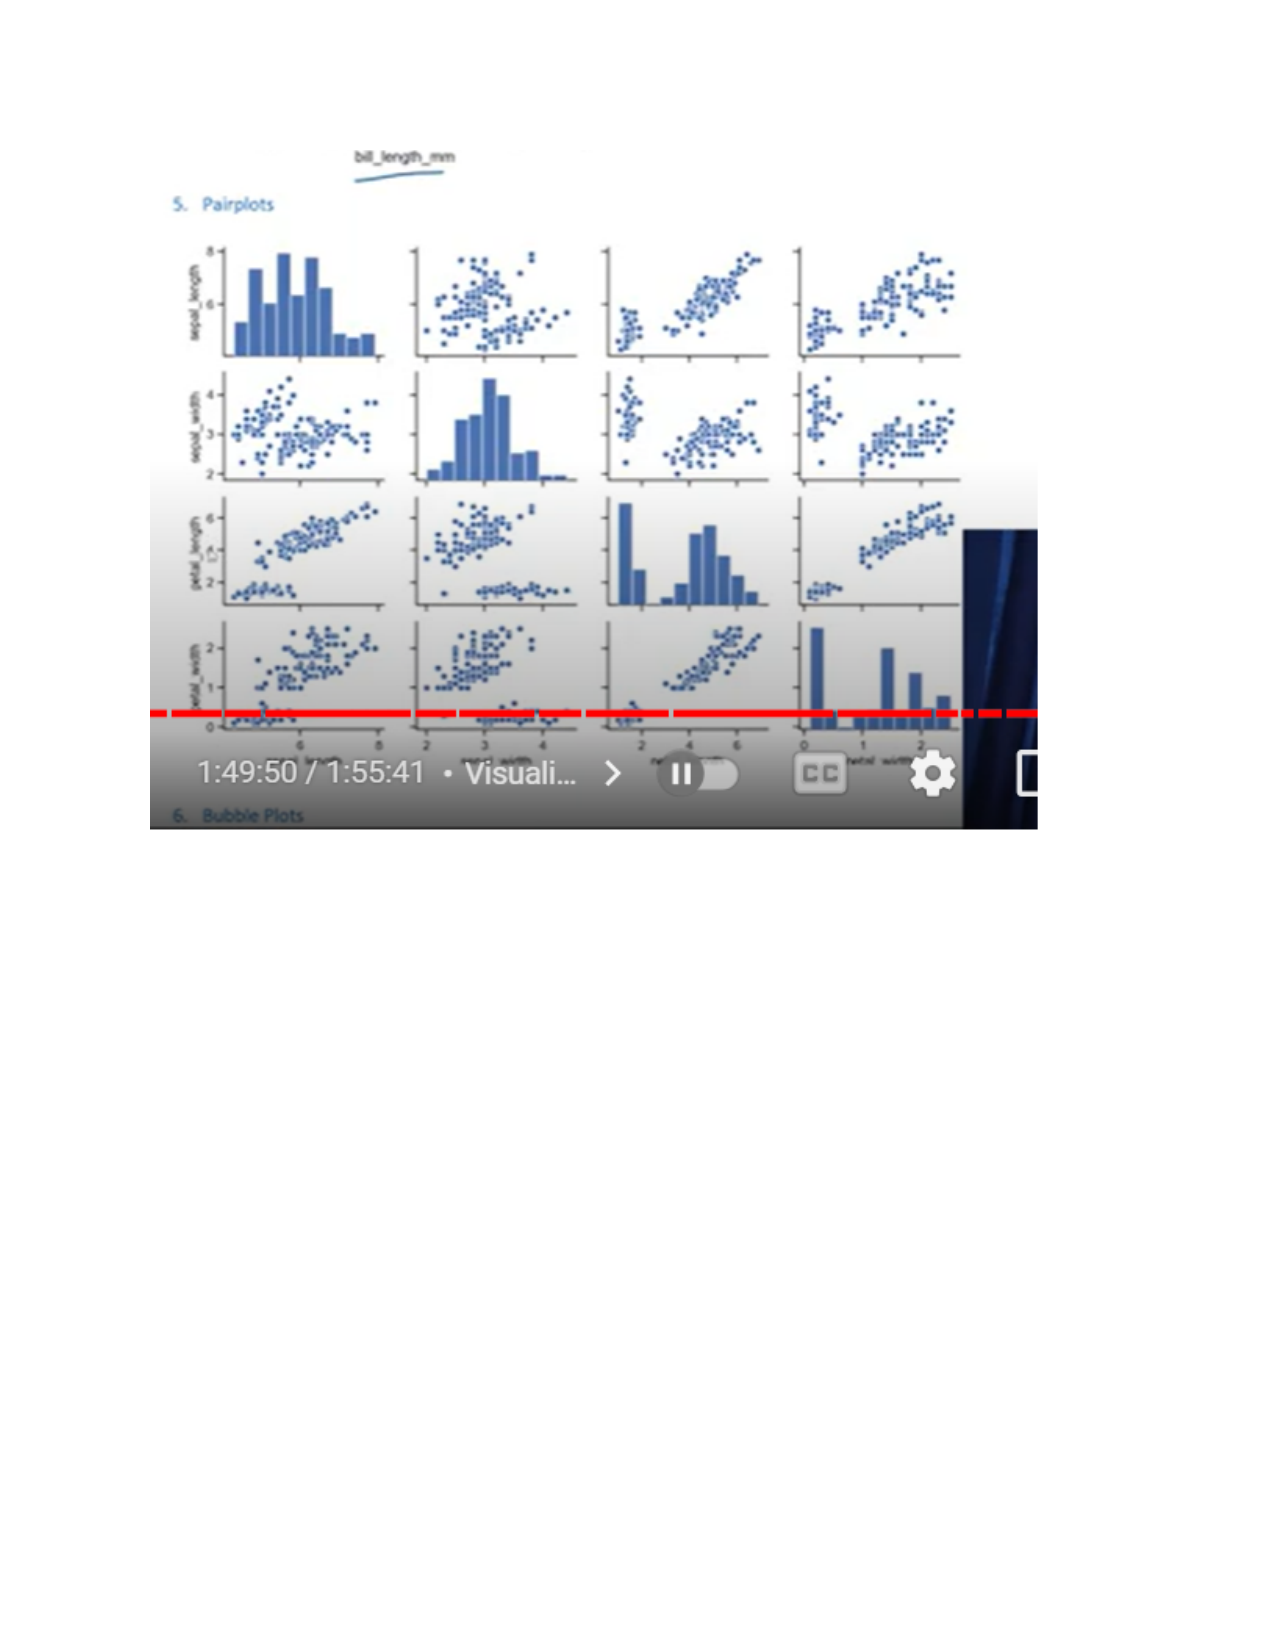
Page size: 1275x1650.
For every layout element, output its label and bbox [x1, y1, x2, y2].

picture [150, 150, 1038, 836]
